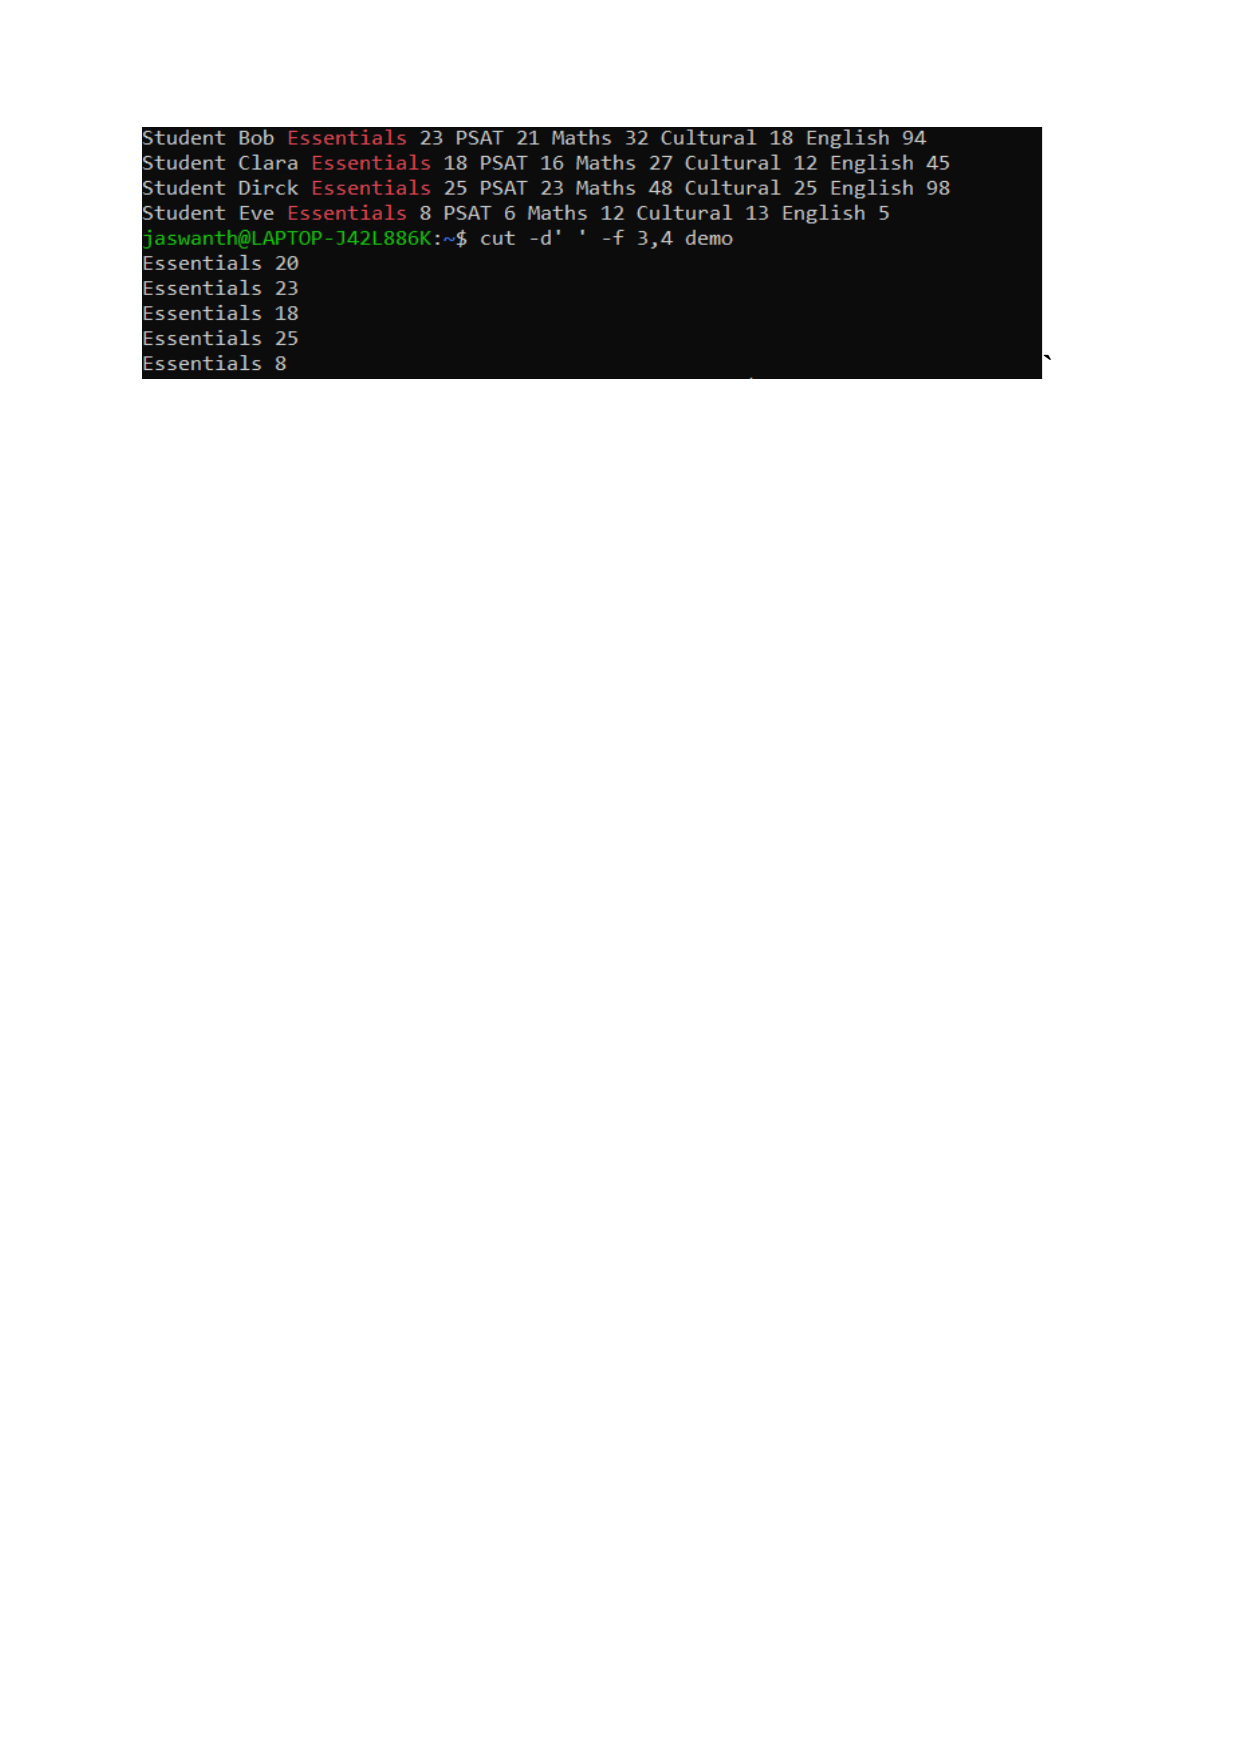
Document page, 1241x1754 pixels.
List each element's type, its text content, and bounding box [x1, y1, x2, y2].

picture [142, 127, 1043, 379]
